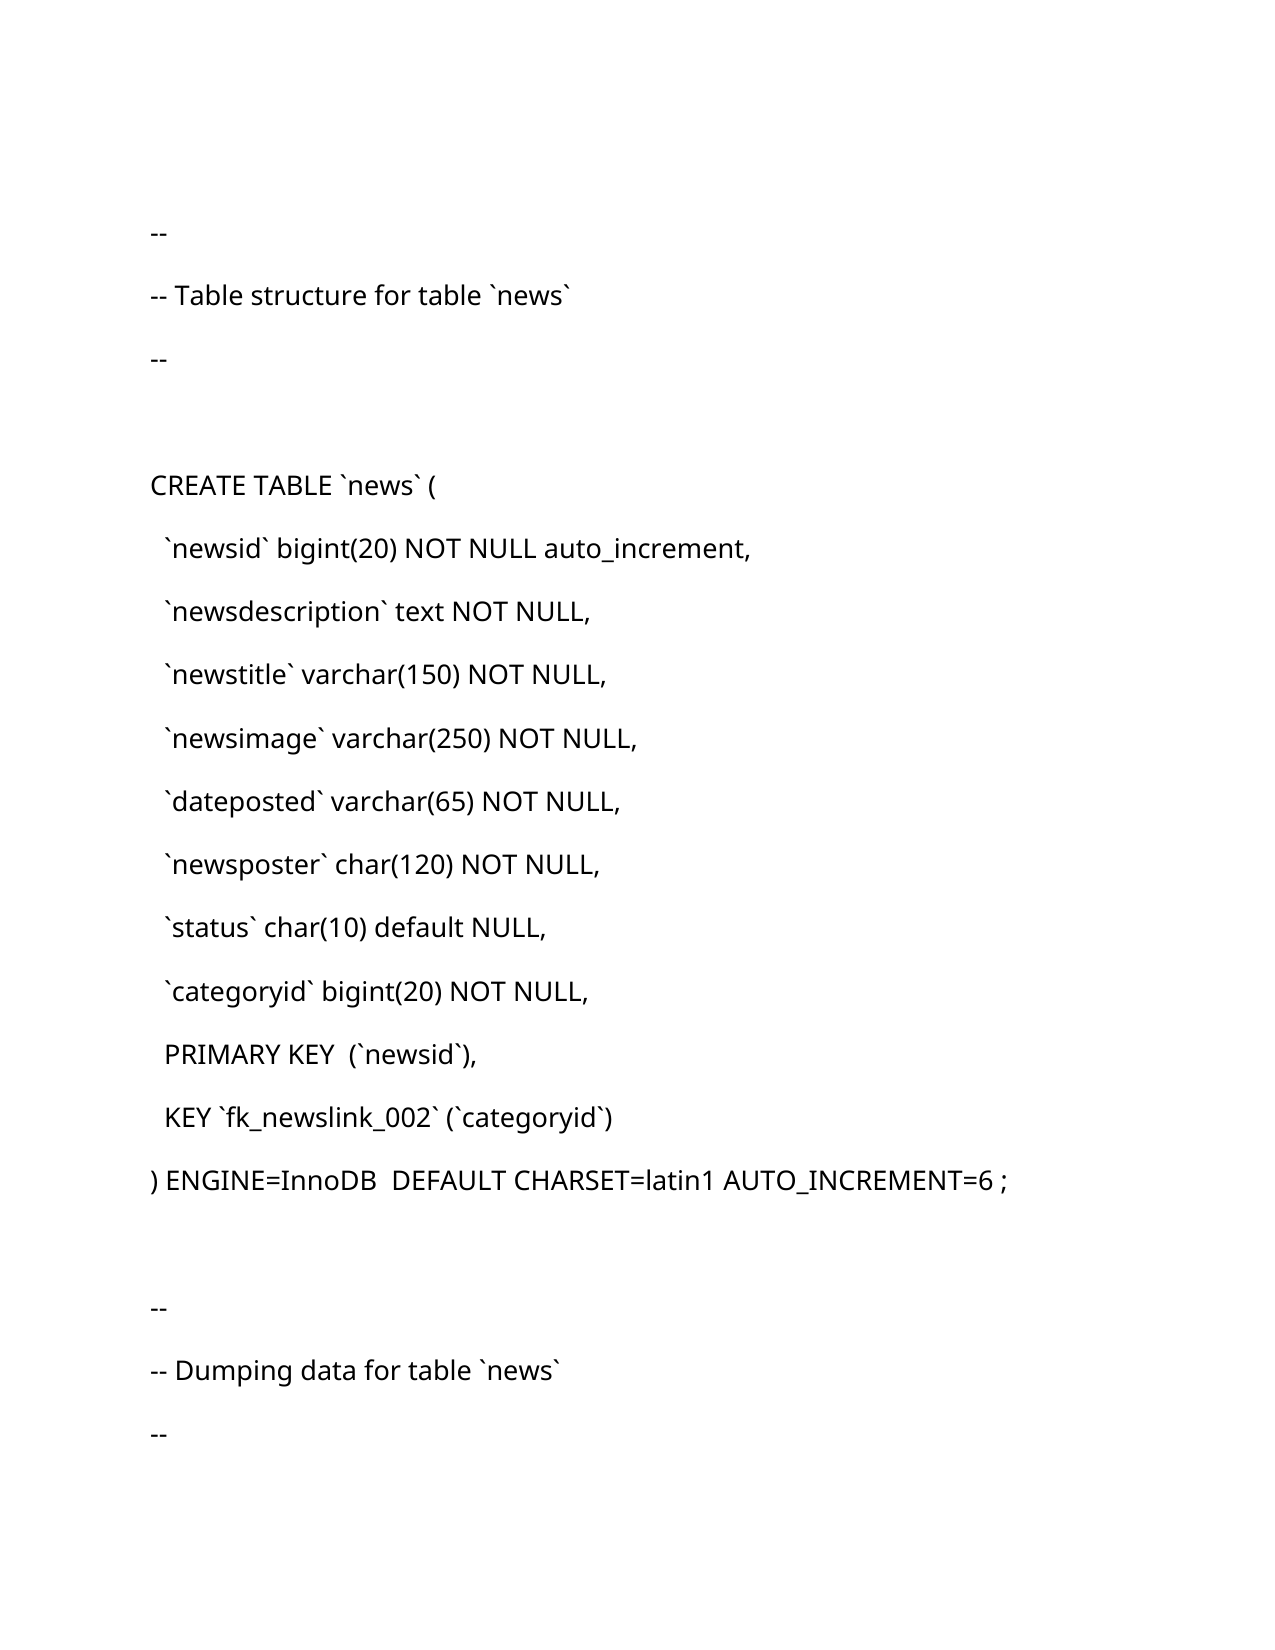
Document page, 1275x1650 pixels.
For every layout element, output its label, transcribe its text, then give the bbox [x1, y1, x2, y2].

text `newsid` bigint(20) NOT NULL auto_increment, [150, 529, 1125, 566]
text `newsposter` char(120) NOT NULL, [150, 846, 1125, 882]
text `dateposted` varchar(65) NOT NULL, [150, 782, 1125, 819]
text -- [150, 1414, 1125, 1451]
text -- Table structure for table `news` [150, 276, 1125, 313]
text -- Dumping data for table `news` [150, 1351, 1125, 1388]
text -- [150, 340, 1125, 377]
text `newstitle` varchar(150) NOT NULL, [150, 656, 1125, 693]
text CREATE TABLE `news` ( [150, 466, 1125, 503]
text -- [150, 1288, 1125, 1325]
text `newsdescription` text NOT NULL, [150, 593, 1125, 629]
text `categoryid` bigint(20) NOT NULL, [150, 972, 1125, 1009]
text `newsimage` varchar(250) NOT NULL, [150, 719, 1125, 756]
text ) ENGINE=InnoDB DEFAULT CHARSET=latin1 AUTO_INCREMENT=6 ; [150, 1162, 1125, 1198]
text -- [150, 213, 1125, 250]
text KEY `fk_newslink_002` (`categoryid`) [150, 1098, 1125, 1135]
text PRIMARY KEY (`newsid`), [150, 1035, 1125, 1072]
text `status` char(10) default NULL, [150, 909, 1125, 946]
